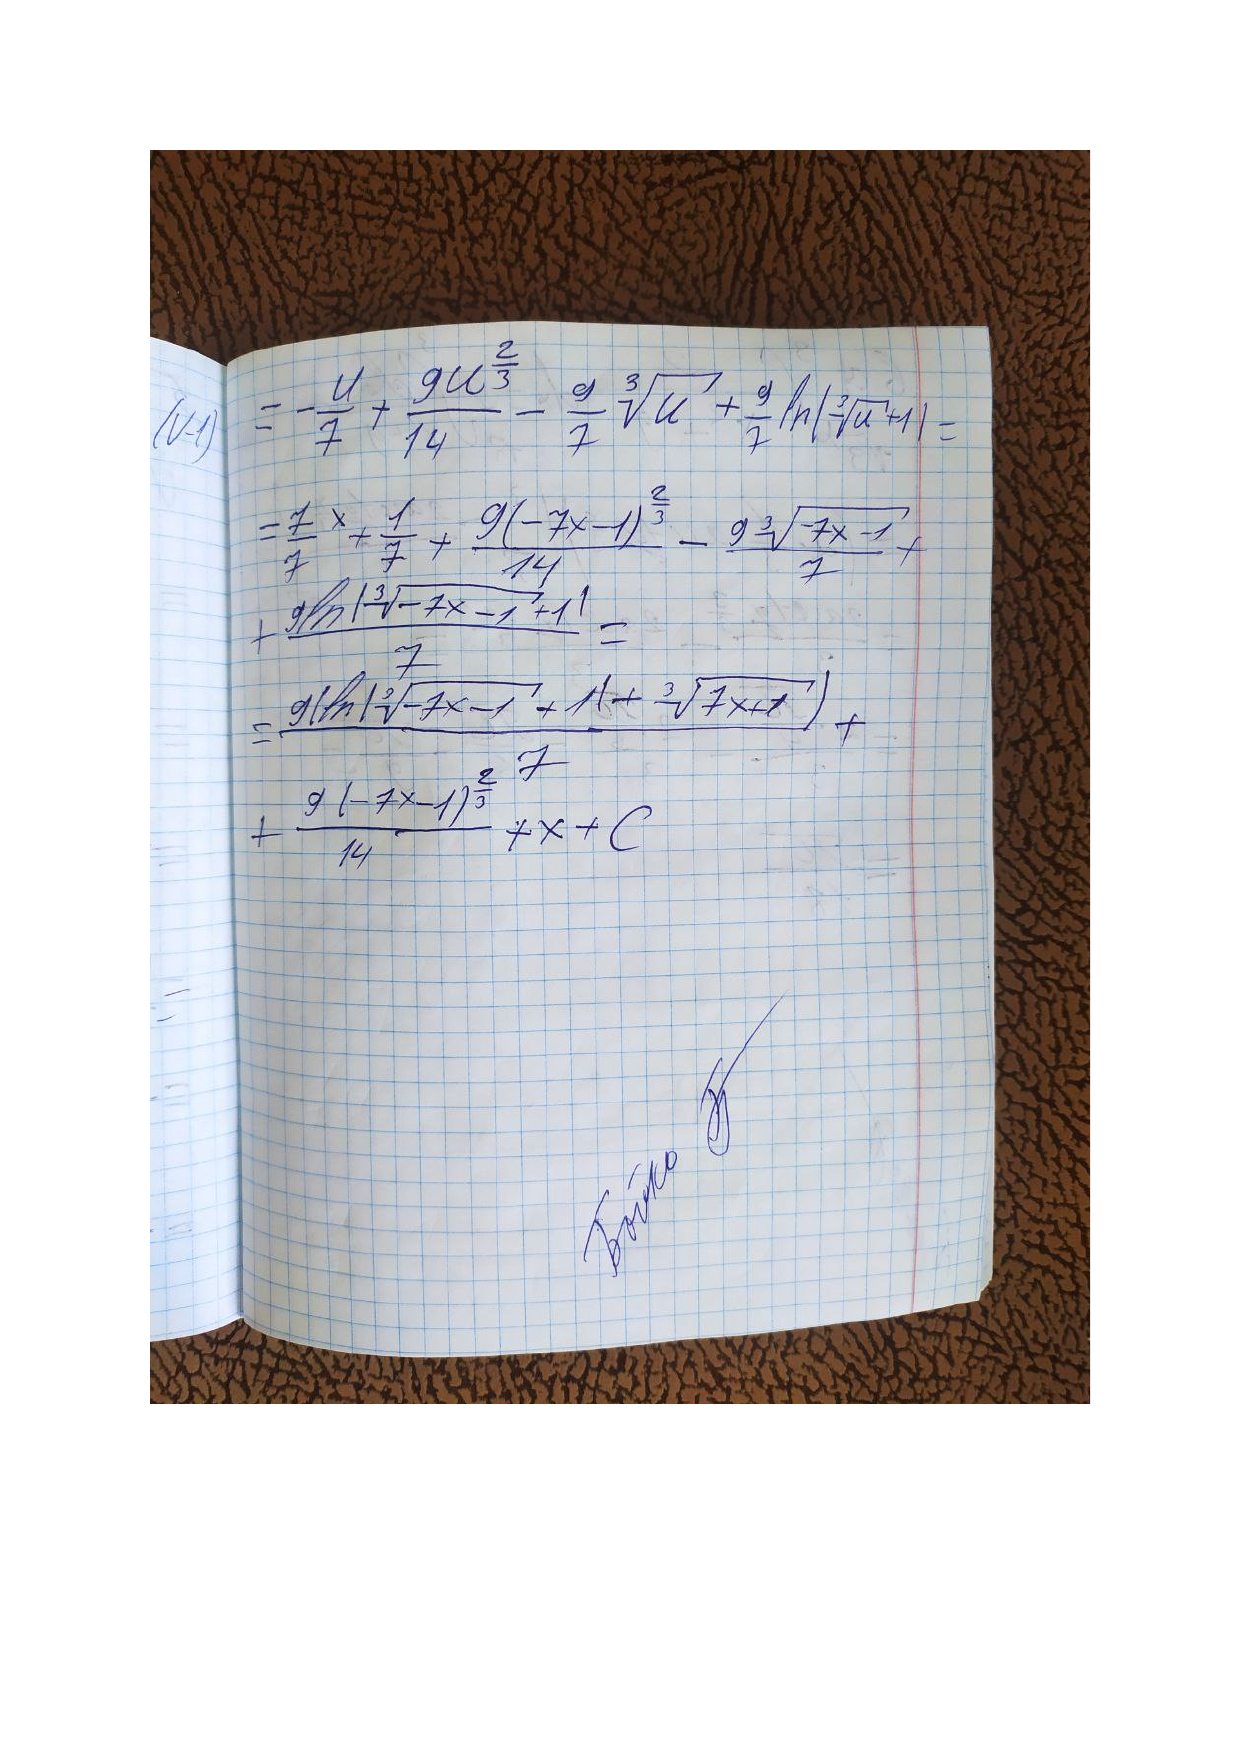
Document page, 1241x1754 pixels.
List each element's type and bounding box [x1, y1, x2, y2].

picture [150, 150, 1091, 1404]
